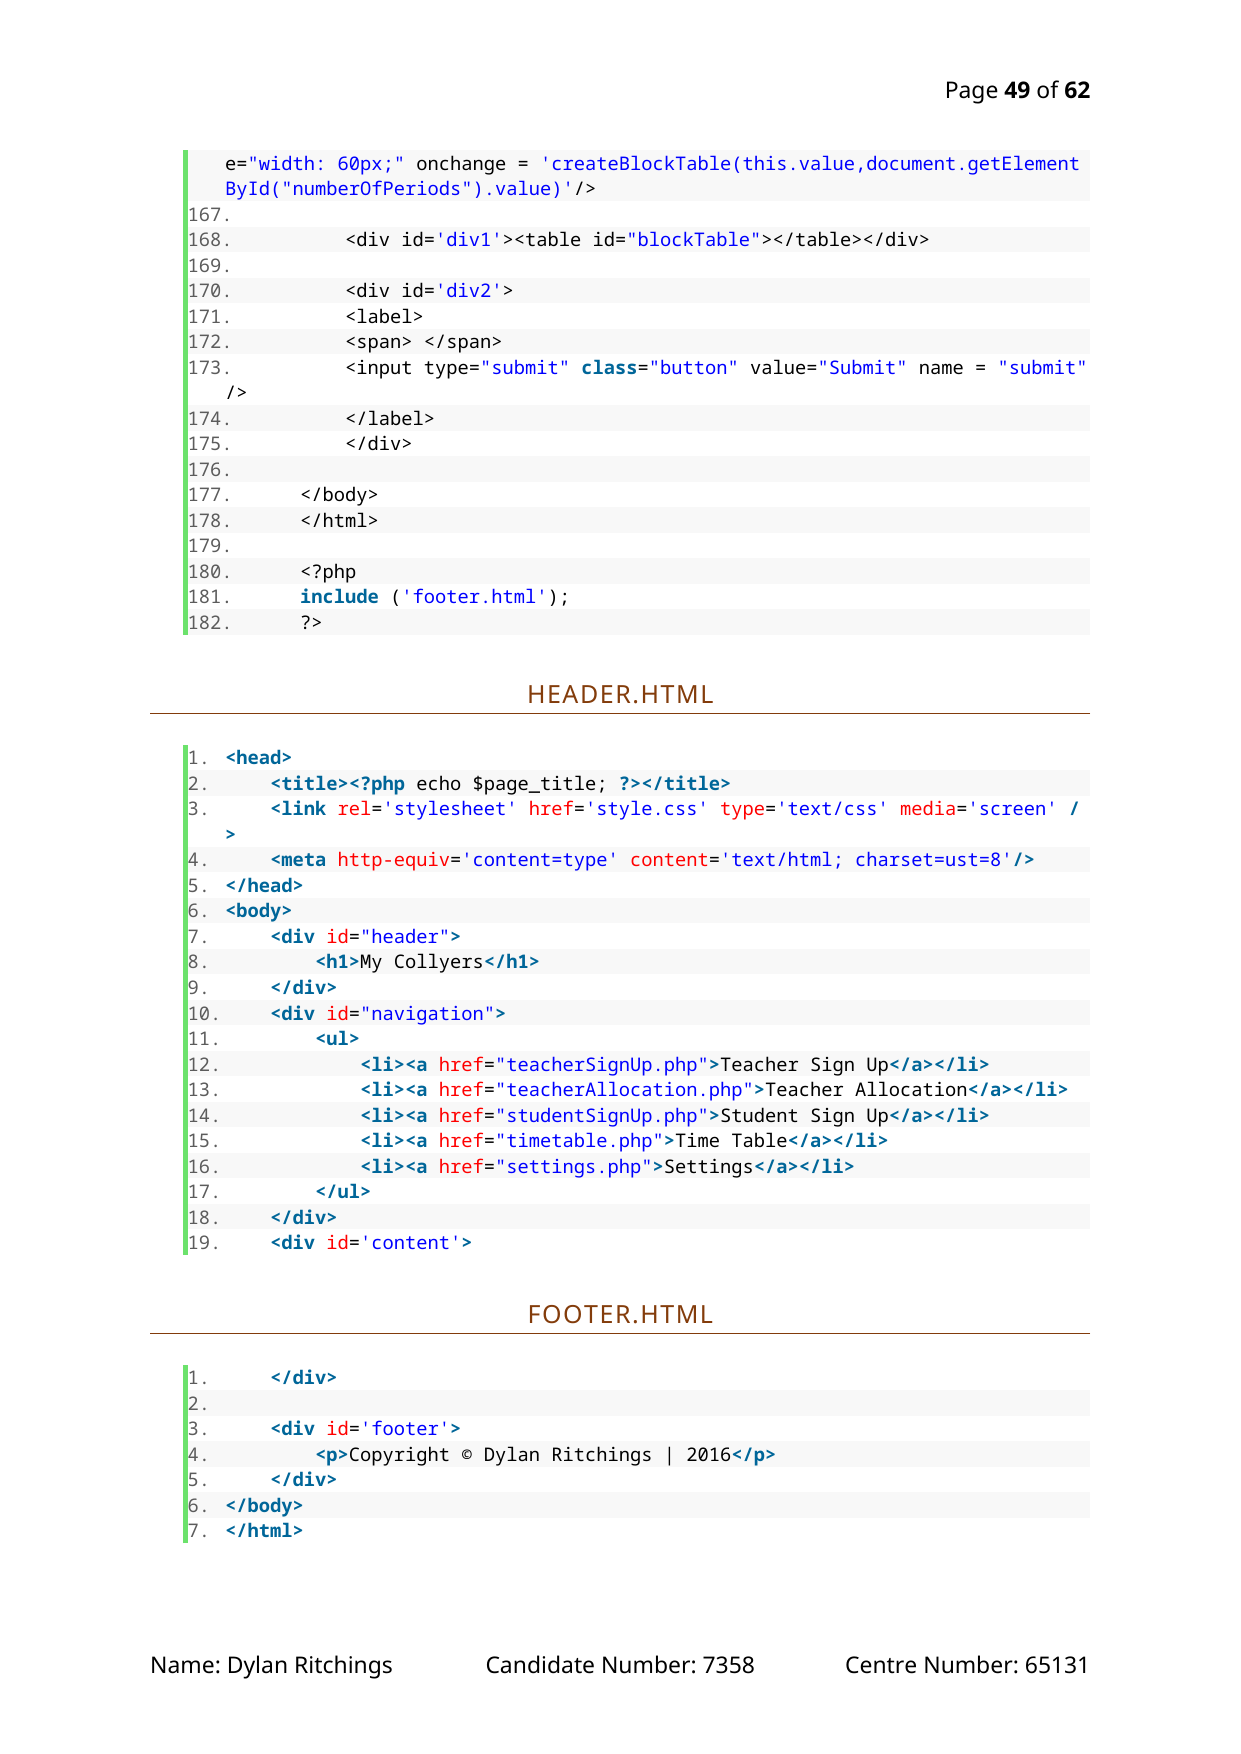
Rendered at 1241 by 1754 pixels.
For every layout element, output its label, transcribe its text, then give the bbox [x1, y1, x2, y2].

list <span> </span> [188, 329, 1090, 354]
list <div id="navigation"> [188, 1000, 1090, 1025]
list </body> [188, 482, 1090, 507]
list include ('footer.html'); [188, 584, 1090, 609]
list </label> [188, 405, 1090, 431]
list <body> [188, 898, 1090, 923]
list <li><a href="teacherSignUp.php">Teacher Sign Up</a></li> [188, 1051, 1090, 1076]
list <div id='div2'> [188, 278, 1090, 303]
list </head> [188, 872, 1090, 898]
list </div> [188, 1365, 1090, 1390]
list </div> [188, 974, 1090, 1000]
list <ul> [188, 1025, 1090, 1051]
list <input type="submit" class="button" value="Submit" name = "submit" /> [188, 354, 1090, 405]
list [188, 150, 1090, 201]
subtitle footer.html [150, 1297, 1090, 1333]
list <div id='content'> [188, 1229, 1090, 1255]
list <div id='footer'> [188, 1416, 1090, 1441]
list <head> [183, 744, 1090, 770]
list <li><a href="teacherAllocation.php">Teacher Allocation</a></li> [188, 1076, 1090, 1102]
list <li><a href="timetable.php">Time Table</a></li> [188, 1127, 1090, 1153]
subtitle header.html [150, 677, 1090, 713]
list </html> [188, 1518, 1090, 1543]
list <div id='div1'><table id="blockTable"></table></div> [188, 227, 1090, 252]
list <?php [188, 558, 1090, 584]
list <link rel='stylesheet' href='style.css' type='text/css' media='screen' /> [188, 796, 1090, 847]
list <li><a href="settings.php">Settings</a></li> [188, 1153, 1090, 1178]
list <meta http-equiv='content=type' content='text/html; charset=ust=8'/> [188, 847, 1090, 872]
list </div> [188, 1204, 1090, 1229]
list </body> [188, 1492, 1090, 1518]
list <li><a href="studentSignUp.php">Student Sign Up</a></li> [188, 1102, 1090, 1127]
list <p>Copyright © Dylan Ritchings | 2016</p> [188, 1441, 1090, 1467]
list ?> [188, 609, 1090, 635]
list </ul> [188, 1178, 1090, 1204]
list <title><?php echo $page_title; ?></title> [188, 770, 1090, 796]
list <div id="header"> [188, 923, 1090, 949]
list </html> [188, 507, 1090, 533]
list </div> [188, 431, 1090, 456]
list <label> [188, 303, 1090, 329]
list <h1>My Collyers</h1> [188, 949, 1090, 974]
list </div> [188, 1467, 1090, 1492]
